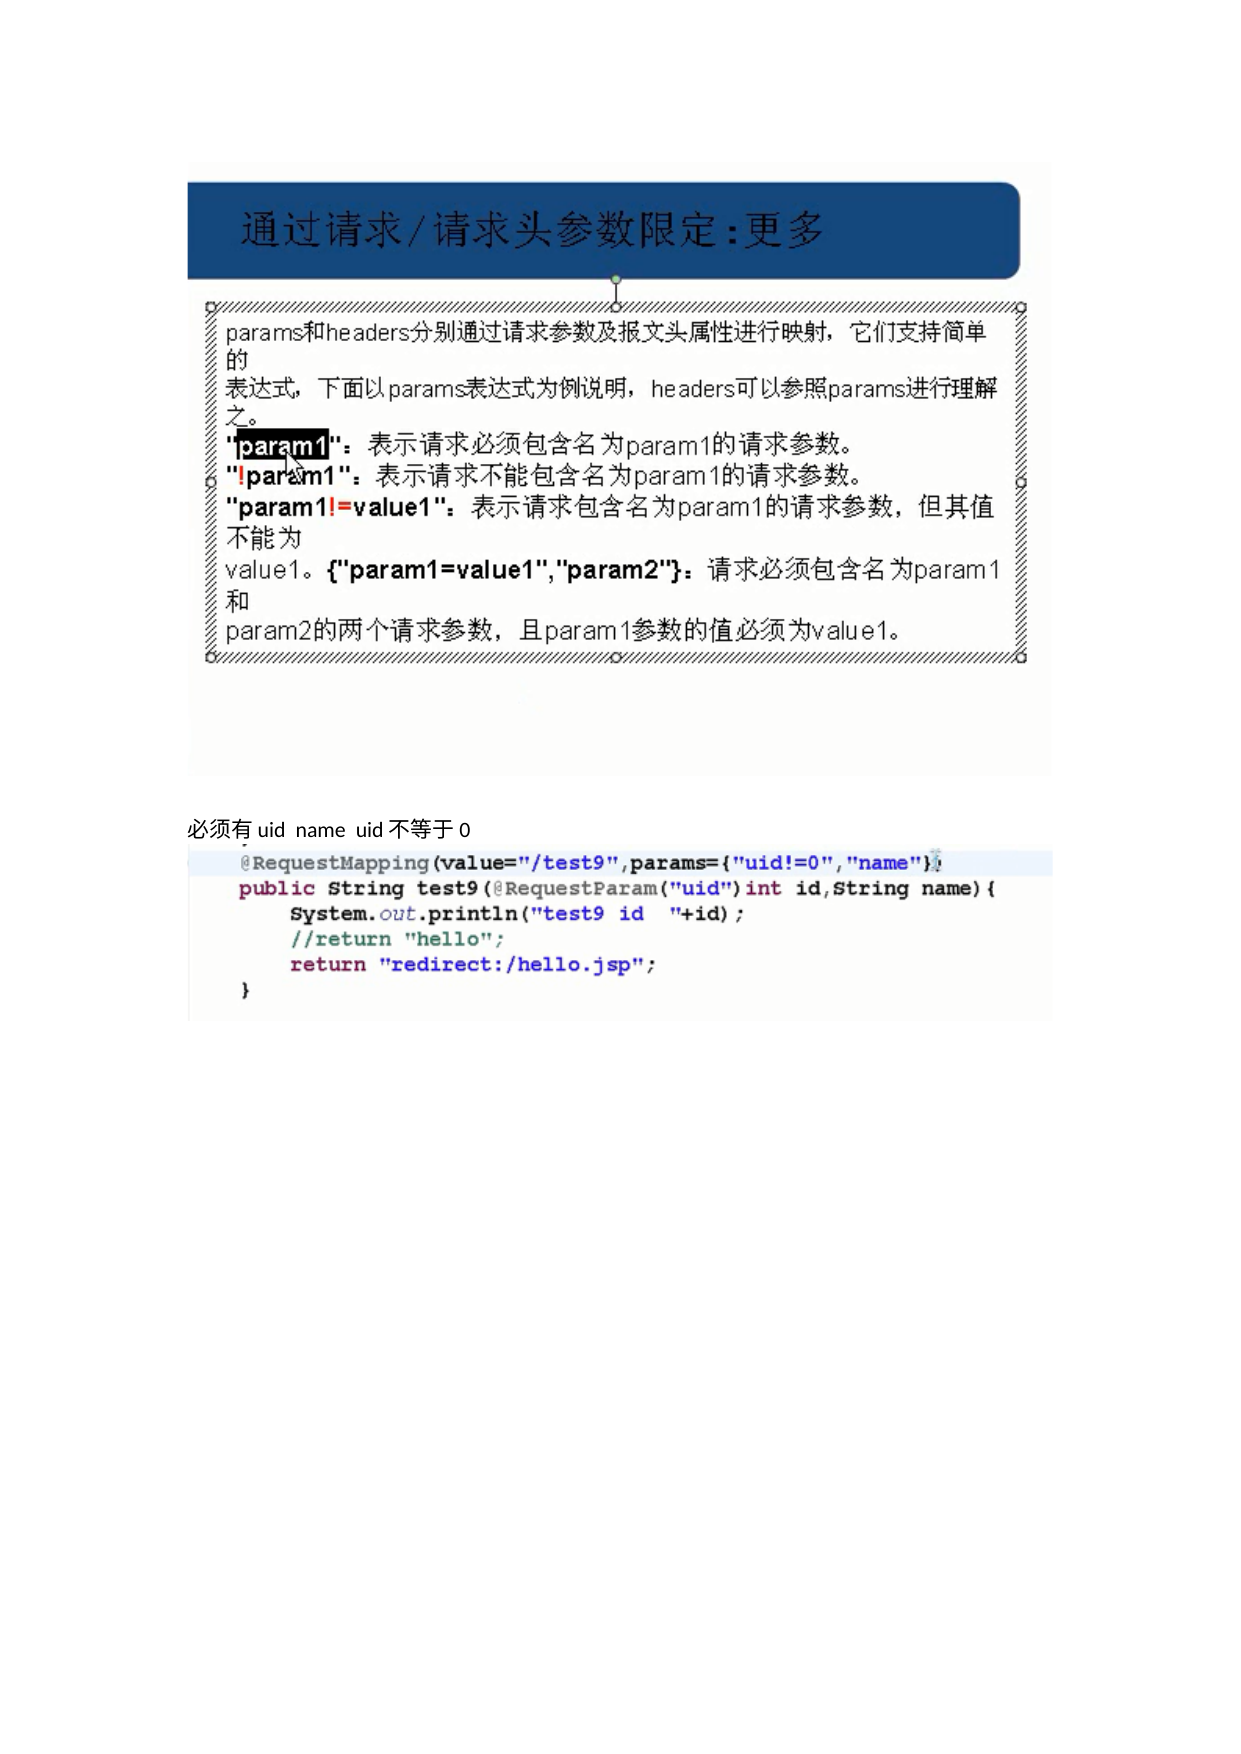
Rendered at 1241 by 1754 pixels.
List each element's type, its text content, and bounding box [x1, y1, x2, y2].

picture [187, 162, 1052, 776]
text 必须有uid name uid 不等于 0 [187, 812, 1053, 844]
picture [187, 844, 1053, 1021]
